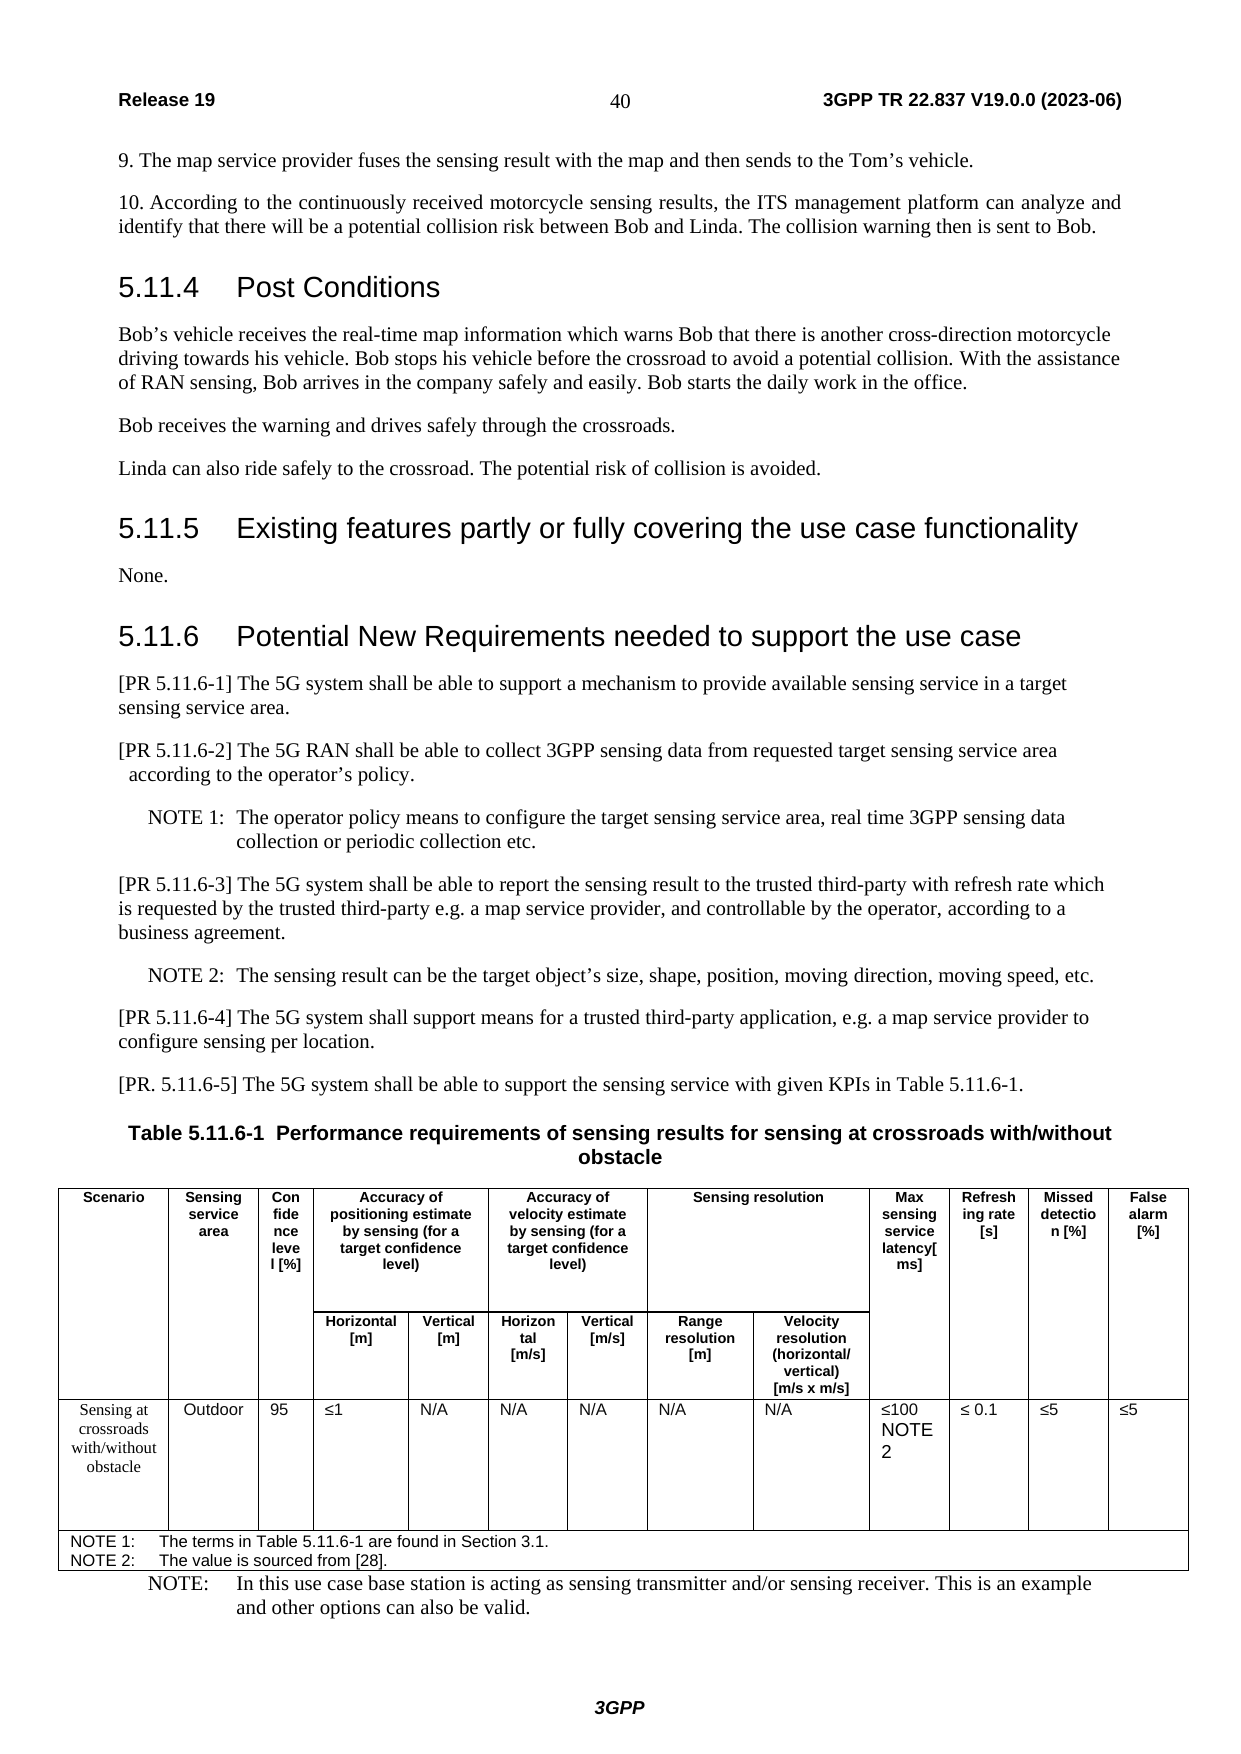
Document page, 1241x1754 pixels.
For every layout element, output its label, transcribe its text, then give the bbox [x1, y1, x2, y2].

table_cell ≤100 NOTE 2 [870, 1400, 949, 1530]
table_header Accuracy of velocity estimate by sensing (for a target confidence level) [489, 1189, 647, 1311]
table_header Accuracy of positioning estimate by sensing (for a target confidence level) [314, 1189, 488, 1311]
table_cell ≤1 [314, 1400, 408, 1530]
table_header Confidence level [%] [259, 1189, 313, 1399]
text None. [118, 563, 1122, 587]
text Bob receives the warning and drives safely through the crossroads. [118, 413, 1122, 437]
text [PR 5.11.6-3] The 5G system shall be able to report the sensing result to the trusted third-party with refresh rate which is requested by the trusted third-party e.g. a map service provider, and controllable by the operator, according to a business agreement. [118, 872, 1122, 944]
table_cell 95 [259, 1400, 313, 1530]
table_cell ≤5 [1109, 1400, 1188, 1530]
table_cell N/A [754, 1400, 869, 1530]
table_header Max sensing service latency[ms] [870, 1189, 949, 1399]
subtitle 5.11.6 Potential New Requirements needed to support the use case [118, 619, 1122, 652]
text NOTE 2: The sensing result can be the target object’s size, shape, position, moving direction, moving speed, etc. [148, 962, 1122, 987]
subtitle 5.11.5 Existing features partly or fully covering the use case functionality [118, 511, 1122, 544]
table_header Scenario [59, 1189, 168, 1399]
table_cell N/A [409, 1400, 488, 1530]
text Bob’s vehicle receives the real-time map information which warns Bob that there is another cross-direction motorcycle driving towards his vehicle. Bob stops his vehicle before the crossroad to avoid a potential collision. With the assistance of RAN sensing, Bob arrives in the company safely and easily. Bob starts the daily work in the office. [118, 322, 1122, 394]
table_cell N/A [648, 1400, 753, 1530]
table_header Sensing resolution [648, 1189, 869, 1311]
table_cell N/A [568, 1400, 647, 1530]
text [PR 5.11.6-2] The 5G RAN shall be able to collect 3GPP sensing data from requested target sensing service area according to the operator’s policy. [118, 738, 1122, 786]
list The map service provider fuses the sensing result with the map and then sends to the Tom’s vehicle. [118, 147, 1122, 172]
table_cell N/A [489, 1400, 567, 1530]
table_cell ≤5 [1029, 1400, 1108, 1530]
text [PR 5.11.6-4] The 5G system shall support means for a trusted third-party application, e.g. a map service provider to configure sensing per location. [118, 1005, 1122, 1053]
table_cell Horizontal [m] [314, 1313, 408, 1399]
text NOTE: In this use case base station is acting as sensing transmitter and/or sensing receiver. This is an example and other options can also be valid. [148, 1571, 1122, 1619]
table_cell ≤ 0.1 [950, 1400, 1028, 1530]
table_cell Velocity resolution (horizontal/ vertical) [m/s x m/s] [754, 1313, 869, 1399]
table_header False alarm [%] [1109, 1189, 1188, 1399]
table_cell NOTE 1: The terms in Table 5.11.6-1 are found in Section 3.1. NOTE 2: The value is sourced from [28]. [59, 1531, 1188, 1570]
table_cell Sensing at crossroads with/without obstacle [59, 1400, 168, 1530]
table_cell Vertical [m] [409, 1313, 488, 1399]
text Table 5.11.6-1 Performance requirements of sensing results for sensing at crossroads with/without obstacle [118, 1121, 1122, 1169]
table_cell Outdoor [169, 1400, 258, 1530]
text [PR 5.11.6-1] The 5G system shall be able to support a mechanism to provide available sensing service in a target sensing service area. [118, 671, 1122, 719]
table_cell Vertical [m/s] [568, 1313, 647, 1399]
table_header Missed detection [%] [1029, 1189, 1108, 1399]
table_cell Range resolution [m] [648, 1313, 753, 1399]
text Linda can also ride safely to the crossroad. The potential risk of collision is avoided. [118, 456, 1122, 480]
table_header Refreshing rate [s] [950, 1189, 1028, 1399]
subtitle 5.11.4 Post Conditions [118, 270, 1122, 303]
table_cell Horizontal [m/s] [489, 1313, 567, 1399]
list According to the continuously received motorcycle sensing results, the ITS management platform can analyze and identify that there will be a potential collision risk between Bob and Linda. The collision warning then is sent to Bob. [118, 190, 1122, 238]
text [PR. 5.11.6-5] The 5G system shall be able to support the sensing service with given KPIs in Table 5.11.6-1. [118, 1072, 1122, 1096]
text NOTE 1: The operator policy means to configure the target sensing service area, real time 3GPP sensing data collection or periodic collection etc. [148, 805, 1122, 853]
table_header Sensing service area [169, 1189, 258, 1399]
